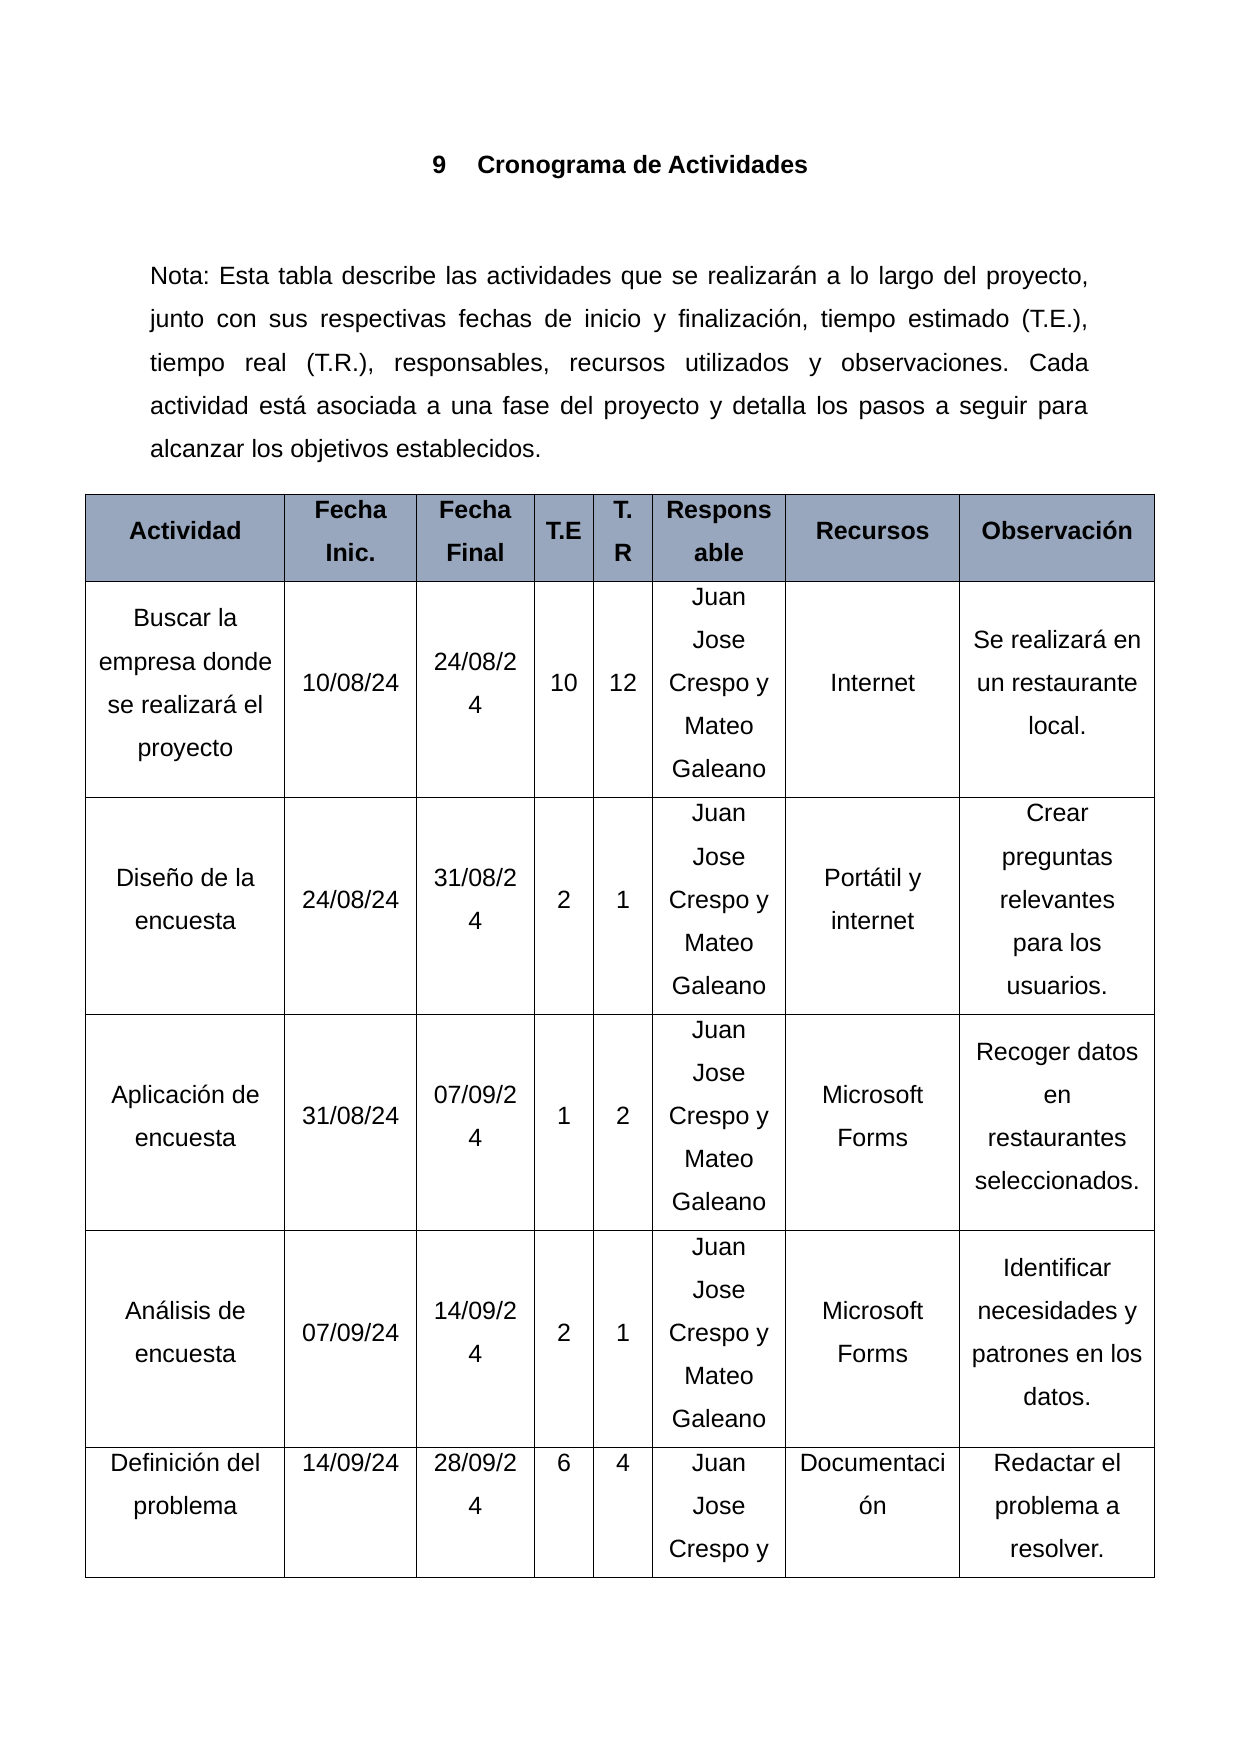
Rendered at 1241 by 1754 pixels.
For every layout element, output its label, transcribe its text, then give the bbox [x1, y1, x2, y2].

table_cell 6 [535, 1448, 593, 1577]
table_header T.R [594, 495, 652, 581]
table_cell Microsoft Forms [786, 1231, 959, 1447]
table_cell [86, 1448, 284, 1577]
table_cell 28/09/24 [417, 1448, 534, 1577]
table_header T.E [535, 495, 593, 581]
table_cell Juan Jose Crespo y Mateo Galeano [653, 1231, 785, 1447]
table_cell 1 [594, 1231, 652, 1447]
table_cell 31/08/24 [285, 1015, 416, 1230]
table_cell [960, 1448, 1154, 1577]
text Nota: Esta tabla describe las actividades que se realizarán a lo largo del proyecto, junto con sus respectivas fechas de inicio y finalización, tiempo estimado (T.E.), tiempo real (T.R.), responsables, recursos utilizados y observaciones. Cada actividad está asociada a una fase del proyecto y detalla los pasos a seguir para alcanzar los objetivos establecidos. [150, 261, 1090, 462]
table_cell Internet [786, 582, 959, 797]
table_cell Juan Jose Crespo y Mateo Galeano [653, 1015, 785, 1230]
table_cell 10/08/24 [285, 582, 416, 797]
table_cell 10 [535, 582, 593, 797]
table_cell Aplicación de encuesta [86, 1015, 284, 1230]
table_cell Recoger datos en restaurantes seleccionados. [960, 1015, 1154, 1230]
table_cell 24/08/24 [417, 582, 534, 797]
table_cell Análisis de encuesta [86, 1231, 284, 1447]
table_cell Microsoft Forms [786, 1015, 959, 1230]
table_cell 2 [535, 798, 593, 1014]
table_cell Juan Jose Crespo y Mateo Galeano [653, 582, 785, 797]
table_cell 24/08/24 [285, 798, 416, 1014]
table_header Actividad [86, 495, 284, 581]
table_header Observación [960, 495, 1154, 581]
table_cell Portátil y internet [786, 798, 959, 1014]
table_cell Juan Jose Crespo y Mateo Galeano [653, 798, 785, 1014]
table_cell 12 [594, 582, 652, 797]
table_header Recursos [786, 495, 959, 581]
table_header Fecha Final [417, 495, 534, 581]
table_cell 4 [594, 1448, 652, 1577]
table_cell 14/09/24 [285, 1448, 416, 1577]
table_cell 14/09/24 [417, 1231, 534, 1447]
table_cell Se realizará en un restaurante local. [960, 582, 1154, 797]
subtitle Cronograma de Actividades [150, 150, 1090, 179]
table_header Fecha Inic. [285, 495, 416, 581]
table_cell 2 [535, 1231, 593, 1447]
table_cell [653, 1448, 785, 1577]
table_cell 1 [594, 798, 652, 1014]
table_cell Buscar la empresa donde se realizará el proyecto [86, 582, 284, 797]
table_header Responsable [653, 495, 785, 581]
table_cell 2 [594, 1015, 652, 1230]
table_cell Crear preguntas relevantes para los usuarios. [960, 798, 1154, 1014]
table_cell Documentación [786, 1448, 959, 1577]
table_cell 1 [535, 1015, 593, 1230]
table_cell 31/08/24 [417, 798, 534, 1014]
table_cell 07/09/24 [417, 1015, 534, 1230]
table_cell Identificar necesidades y patrones en los datos. [960, 1231, 1154, 1447]
table_cell 07/09/24 [285, 1231, 416, 1447]
table_cell Diseño de la encuesta [86, 798, 284, 1014]
